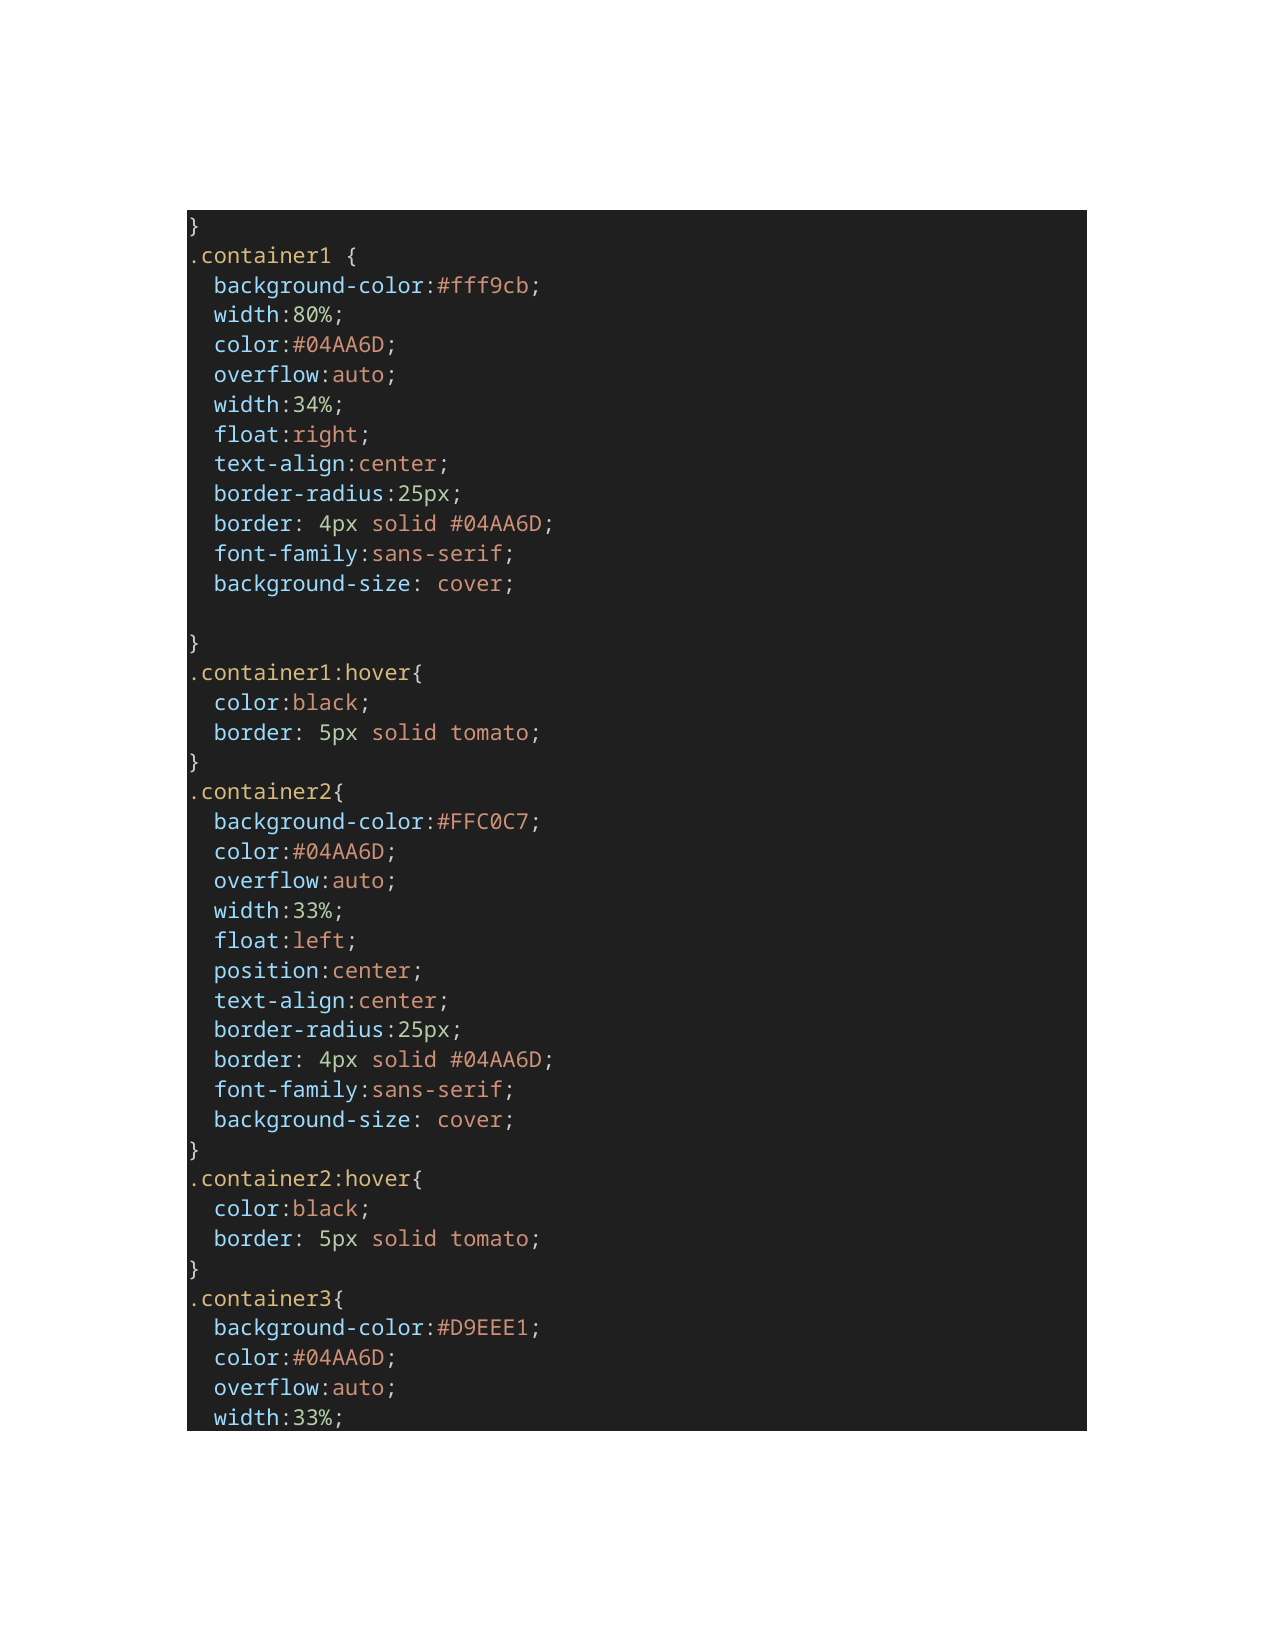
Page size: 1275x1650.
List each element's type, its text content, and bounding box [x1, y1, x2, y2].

text overflow:auto; [187, 1372, 1087, 1402]
text } [187, 746, 1087, 776]
text border: 4px solid #04AA6D; [187, 508, 1087, 538]
text text-align:center; [187, 448, 1087, 478]
text background-color:#FFC0C7; [187, 806, 1087, 836]
text width:33%; [187, 1402, 1087, 1431]
text background-color:#D9EEE1; [187, 1312, 1087, 1342]
text border: 5px solid tomato; [187, 716, 1087, 746]
text border: 5px solid tomato; [187, 1223, 1087, 1253]
text float:left; [187, 925, 1087, 955]
text border: 4px solid #04AA6D; [187, 1044, 1087, 1074]
text border-radius:25px; [187, 1014, 1087, 1044]
text width:33%; [187, 895, 1087, 925]
text width:80%; [187, 299, 1087, 329]
text color:#04AA6D; [187, 836, 1087, 865]
text color:black; [187, 687, 1087, 716]
text overflow:auto; [187, 359, 1087, 389]
text font-family:sans-serif; [187, 1074, 1087, 1104]
text width:34%; [187, 389, 1087, 418]
text } [187, 1253, 1087, 1282]
text color:black; [187, 1193, 1087, 1223]
text } [187, 210, 1087, 240]
text } [187, 627, 1087, 657]
text .container1 { [187, 240, 1087, 269]
text overflow:auto; [187, 865, 1087, 895]
text float:right; [187, 418, 1087, 448]
text .container3{ [187, 1282, 1087, 1312]
text font-family:sans-serif; [187, 538, 1087, 567]
text color:#04AA6D; [187, 329, 1087, 359]
text text-align:center; [187, 984, 1087, 1014]
text border-radius:25px; [187, 478, 1087, 508]
text .container2:hover{ [187, 1163, 1087, 1193]
text background-size: cover; [187, 1104, 1087, 1133]
text color:#04AA6D; [187, 1342, 1087, 1372]
text background-color:#fff9cb; [187, 269, 1087, 299]
text .container2{ [187, 776, 1087, 806]
text .container1:hover{ [187, 657, 1087, 687]
text } [187, 1133, 1087, 1163]
text background-size: cover; [187, 567, 1087, 597]
text position:center; [187, 955, 1087, 984]
